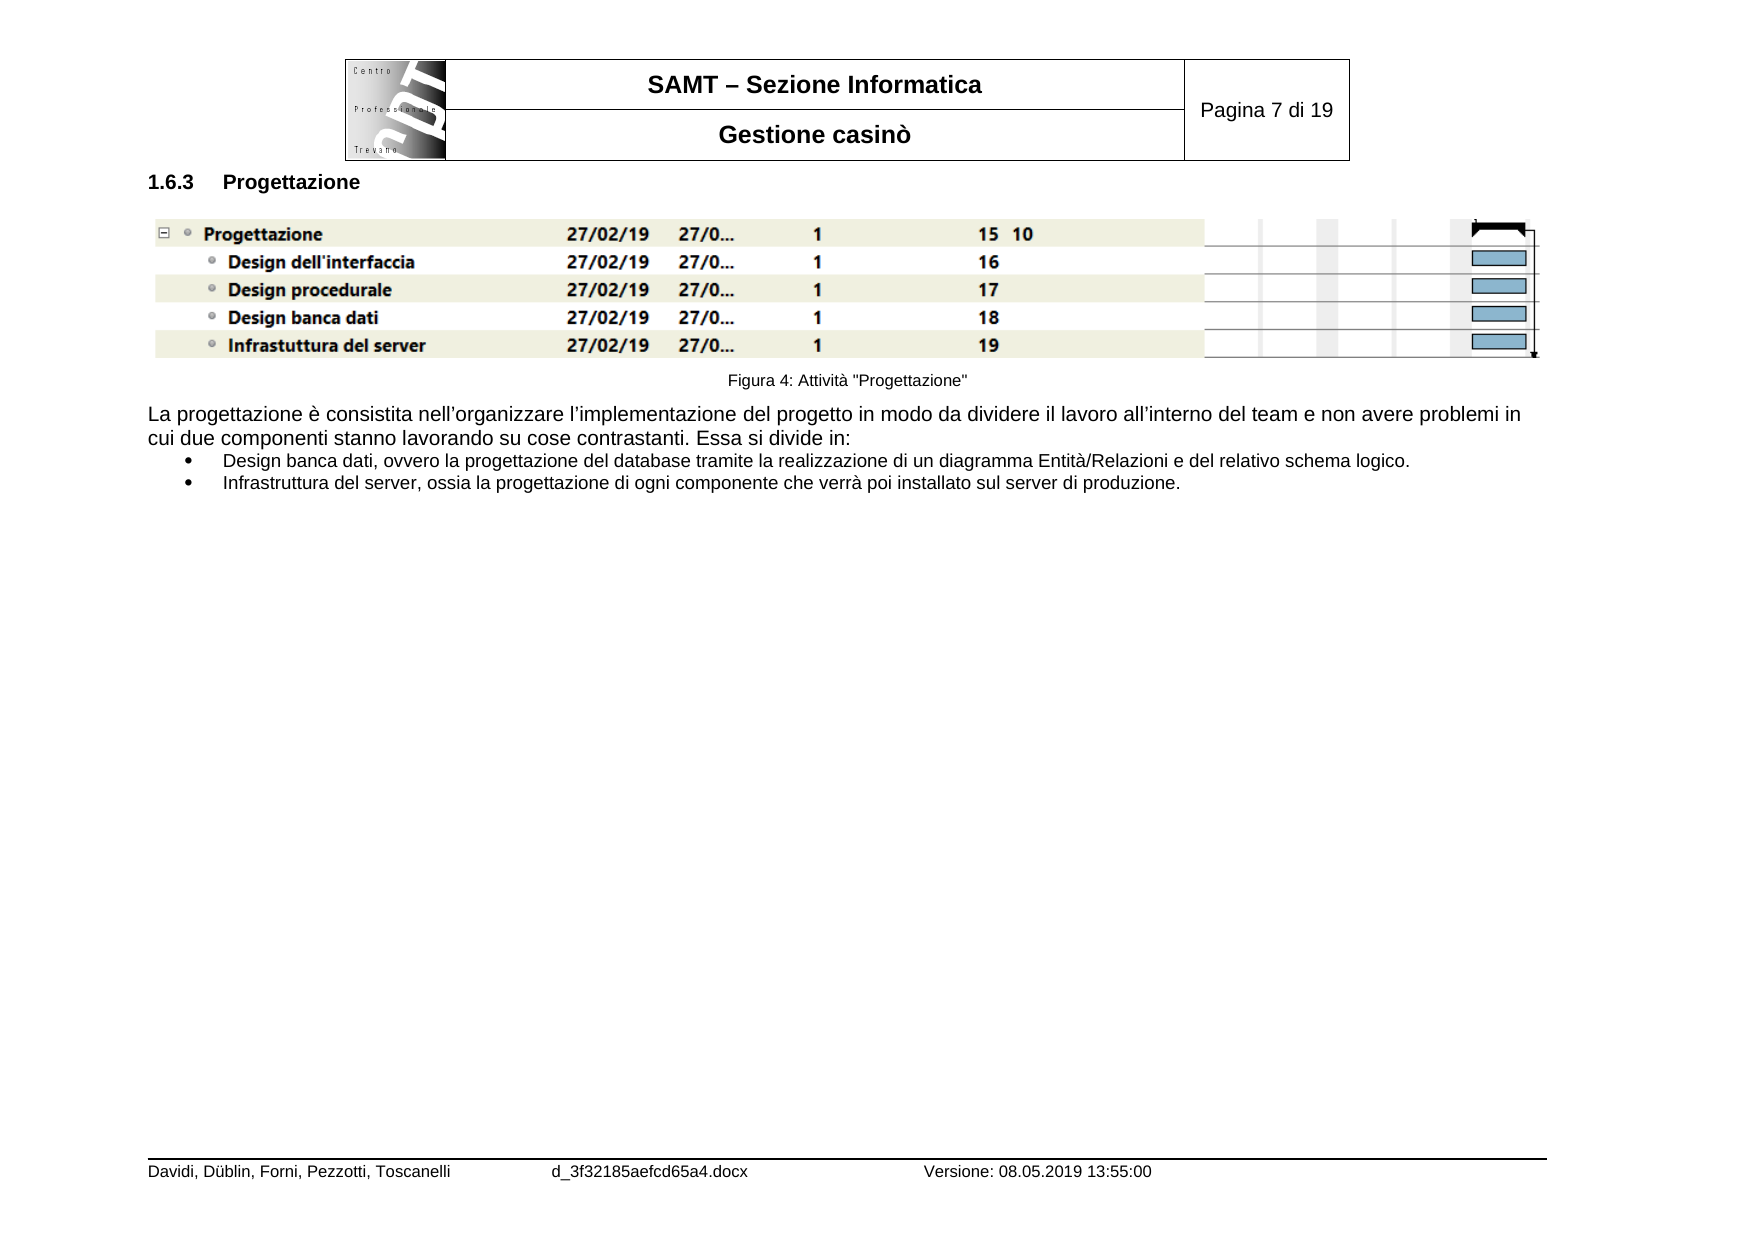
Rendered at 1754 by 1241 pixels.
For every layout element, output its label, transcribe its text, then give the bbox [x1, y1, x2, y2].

list Design banca dati, ovvero la progettazione del database tramite la realizzazione di un diagramma Entità/Relazioni e del relativo schema logico. [185, 450, 1547, 472]
subtitle Progettazione [148, 170, 1547, 194]
list Infrastruttura del server, ossia la progettazione di ogni componente che verrà poi installato sul server di produzione. [185, 472, 1547, 493]
text La progettazione è consistita nell’organizzare l’implementazione del progetto in modo da dividere il lavoro all’interno del team e non avere problemi in cui due componenti stanno lavorando su cose contrastanti. Essa si divide in: [148, 402, 1547, 450]
picture [346, 60, 445, 159]
picture [155, 219, 1540, 358]
text Figura 4: Attività "Progettazione" [148, 370, 1547, 389]
